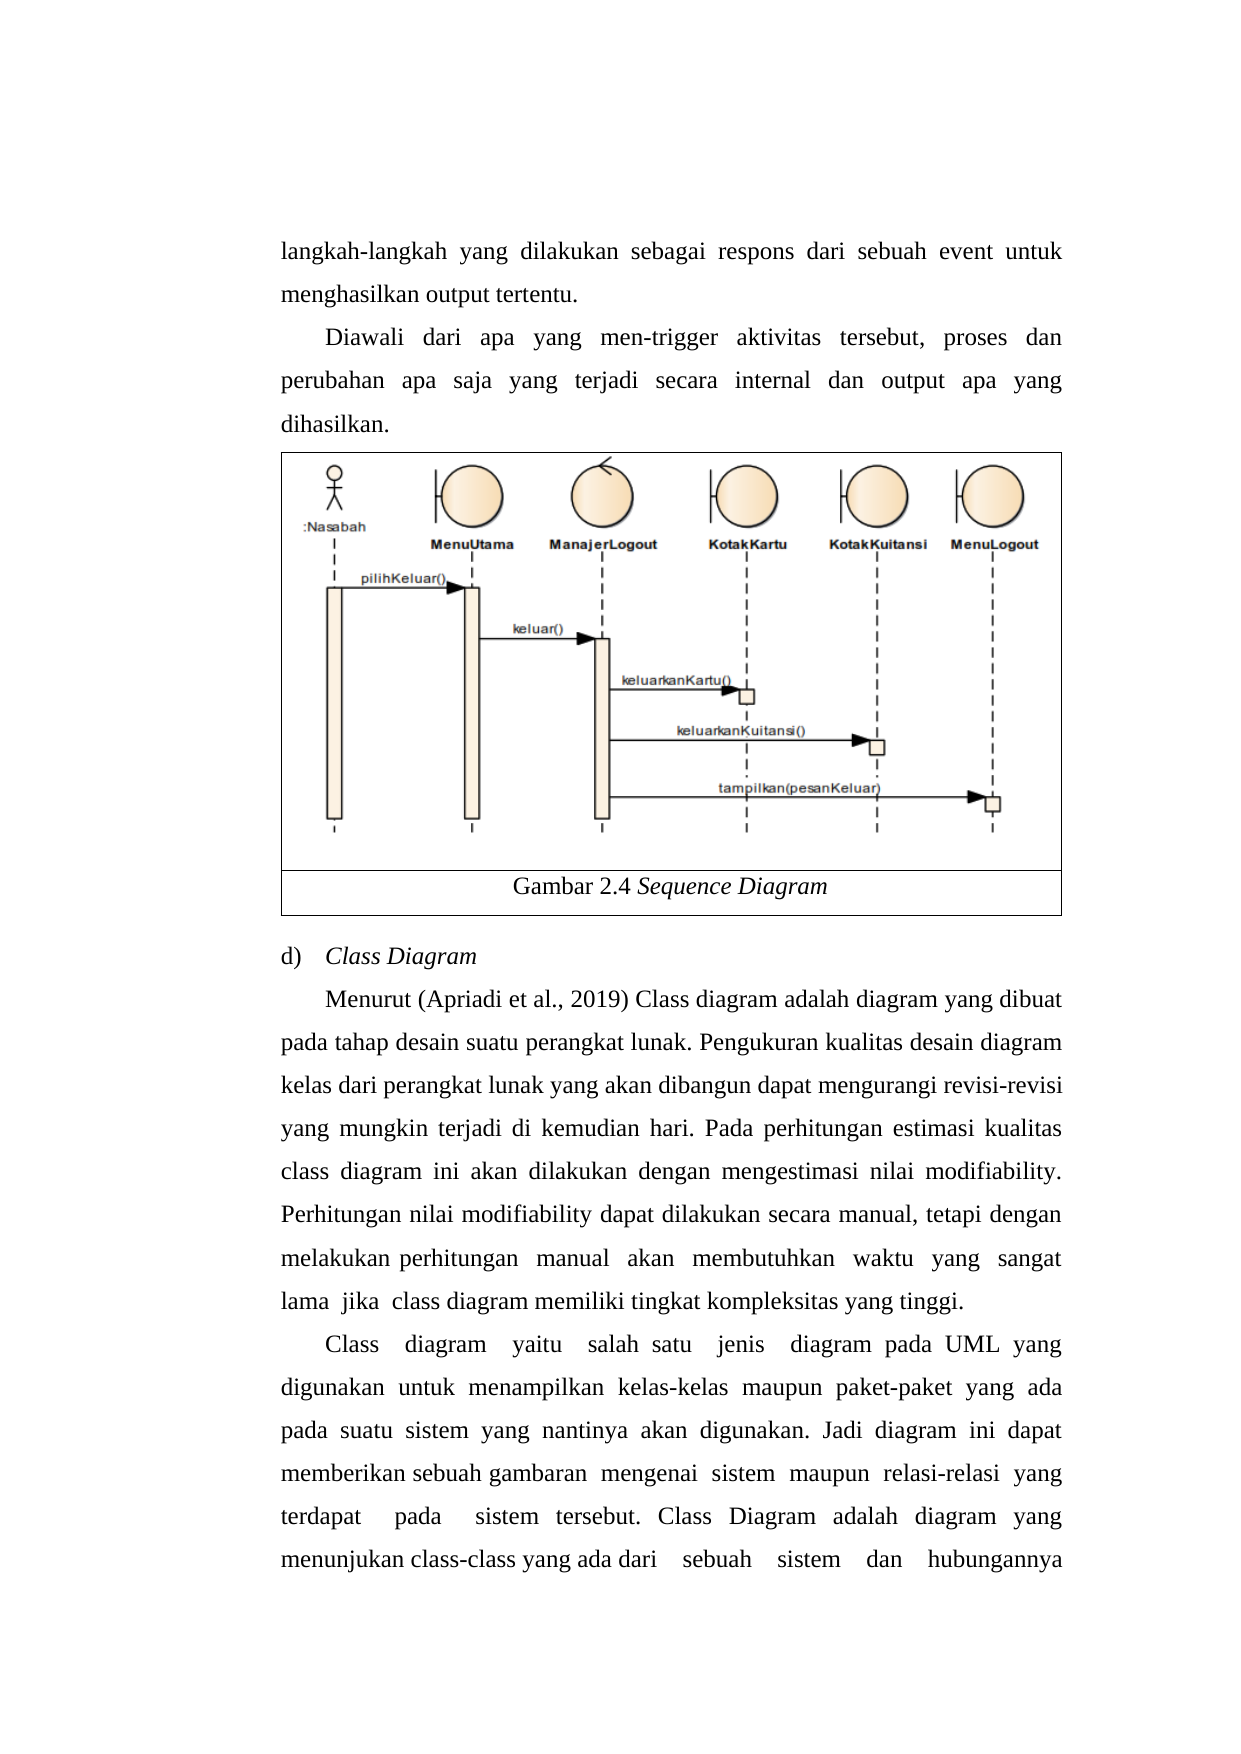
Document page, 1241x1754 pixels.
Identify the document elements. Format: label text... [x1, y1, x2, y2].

list Diawali dari apa yang men-trigger aktivitas tersebut, proses dan perubahan apa saja yang terjadi secara internal dan output apa yang dihasilkan. [281, 322, 1063, 437]
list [281, 1329, 1063, 1573]
list Menurut (Apriadi et al., 2019) Class diagram adalah diagram yang dibuat pada tahap desain suatu perangkat lunak. Pengukuran kualitas desain diagram kelas dari perangkat lunak yang akan dibangun dapat mengurangi revisi-revisi yang mungkin terjadi di kemudian hari. Pada perhitungan estimasi kualitas class diagram ini akan dilakukan dengan mengestimasi nilai modifiability. Perhitungan nilai modifiability dapat dilakukan secara manual, tetapi dengan melakukan perhitungan manual akan membutuhkan waktu yang sangat lama jika class diagram memiliki tingkat kompleksitas yang tinggi. [281, 984, 1063, 1314]
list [281, 236, 1063, 308]
table_header [282, 453, 1061, 870]
list Class Diagram [281, 941, 1063, 969]
picture [292, 453, 1051, 856]
table_cell Gambar 2.4 Sequence Diagram [282, 871, 1061, 915]
